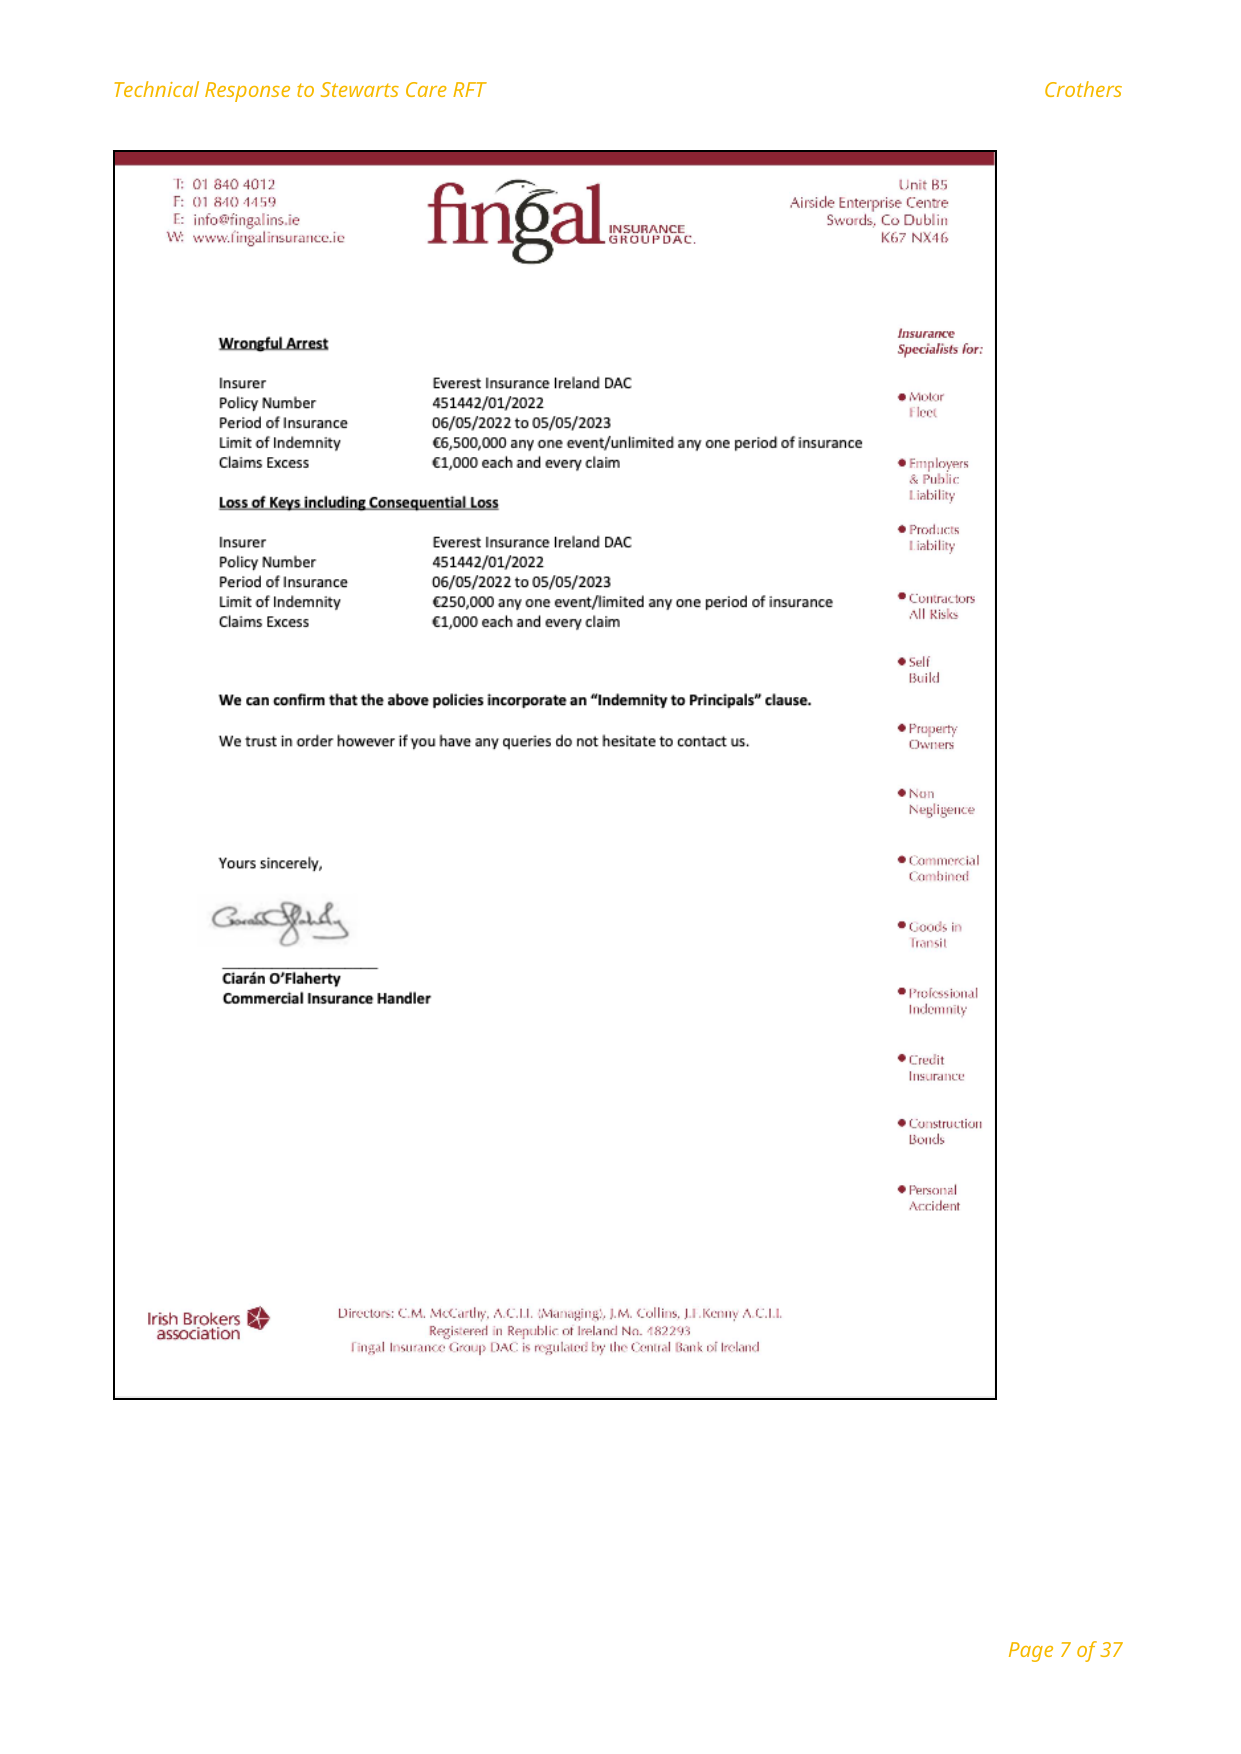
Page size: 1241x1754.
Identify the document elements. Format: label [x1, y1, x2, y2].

picture [115, 152, 995, 1398]
